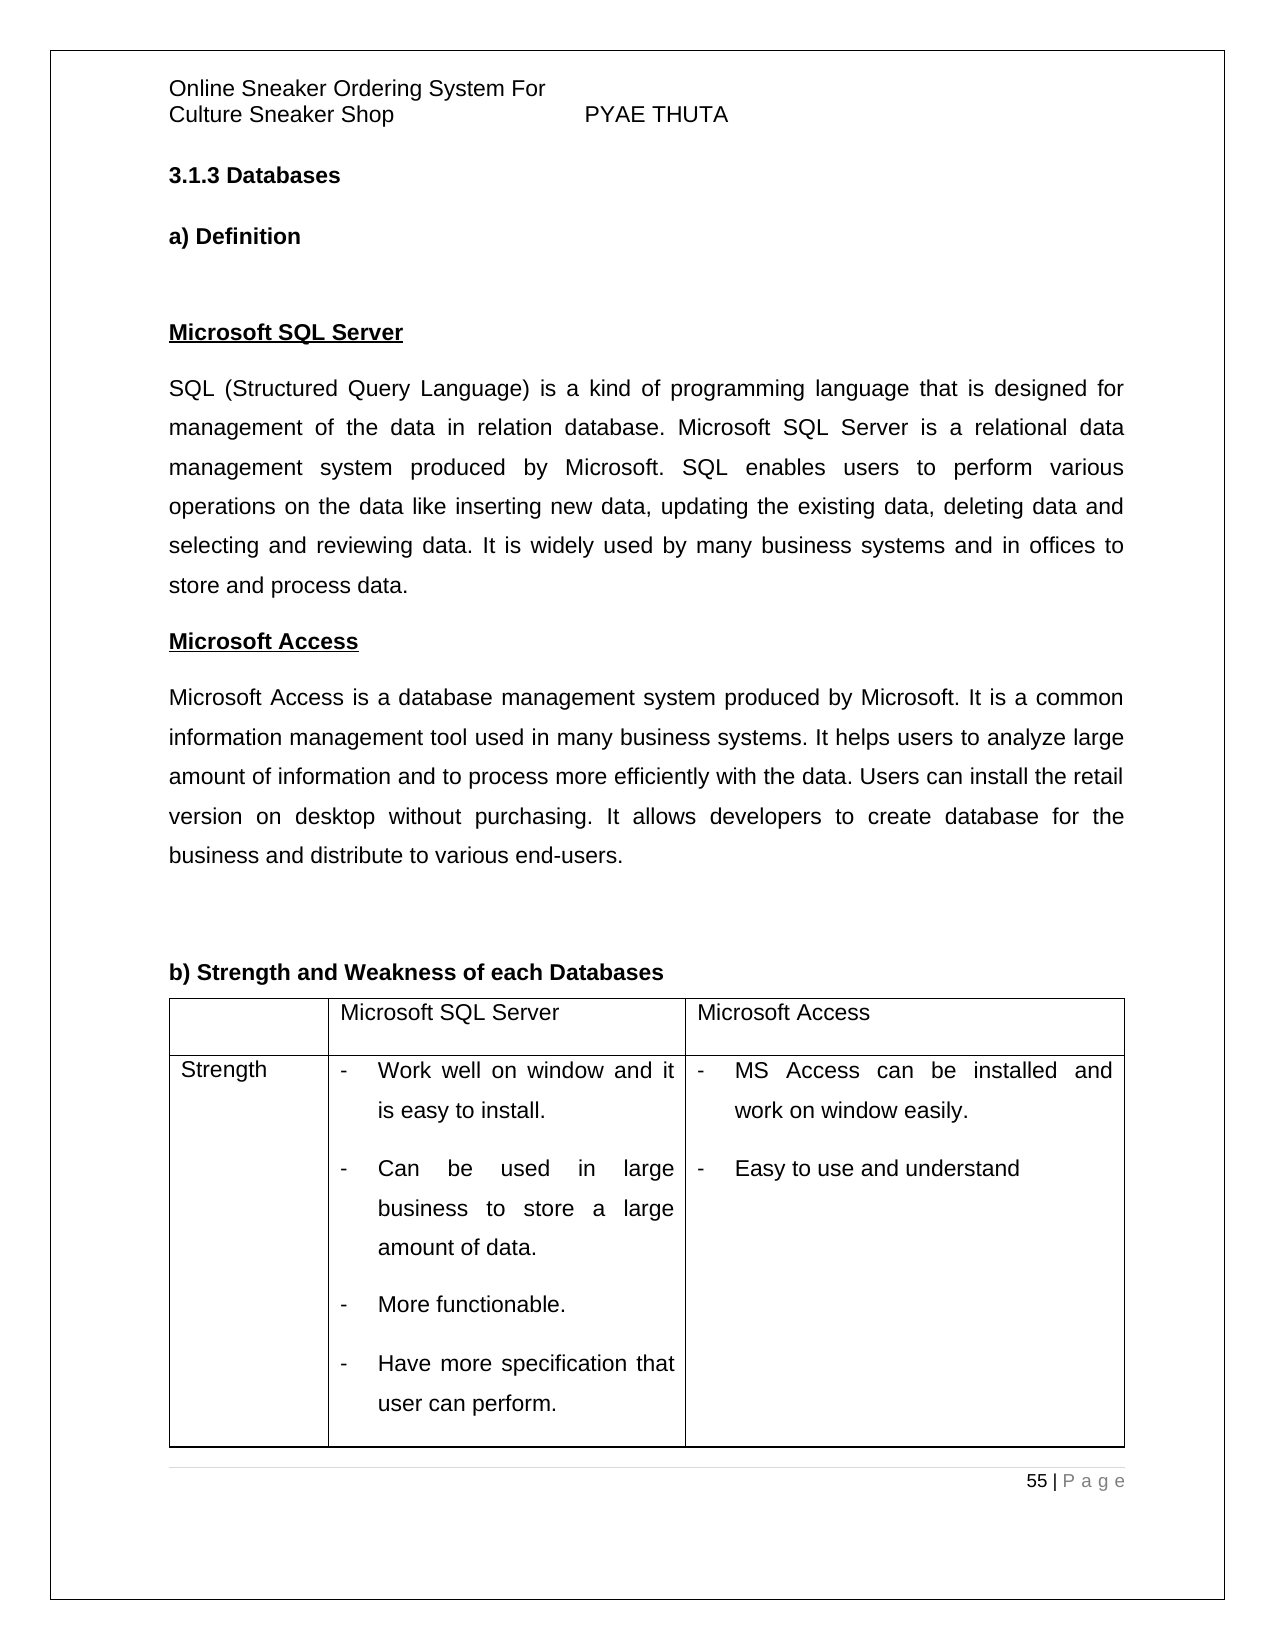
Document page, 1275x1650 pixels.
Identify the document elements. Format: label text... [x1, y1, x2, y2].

subtitle b) Strength and Weakness of each Databases [169, 959, 1125, 985]
table_header Microsoft SQL Server [329, 999, 685, 1055]
text Microsoft Access is a database management system produced by Microsoft. It is a common information management tool used in many business systems. It helps users to analyze large amount of information and to process more efficiently with the data. Users can install the retail version on desktop without purchasing. It allows developers to create database for the business and distribute to various end-users. [169, 684, 1125, 868]
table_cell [329, 1056, 685, 1446]
text Microsoft SQL Server [169, 318, 1125, 345]
table_header Microsoft Access [686, 999, 1124, 1055]
text Microsoft Access [169, 628, 1125, 654]
table_cell Strength [170, 1056, 328, 1446]
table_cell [686, 1056, 1124, 1446]
table_header [170, 999, 328, 1055]
text SQL (Structured Query Language) is a kind of programming language that is designed for management of the data in relation database. Microsoft SQL Server is a relational data management system produced by Microsoft. SQL enables users to perform various operations on the data like inserting new data, updating the existing data, deleting data and selecting and reviewing data. It is widely used by many business systems and in offices to store and process data. [169, 374, 1125, 598]
subtitle 3.1.3 Databases [169, 162, 1125, 189]
subtitle a) Definition [169, 223, 1125, 249]
